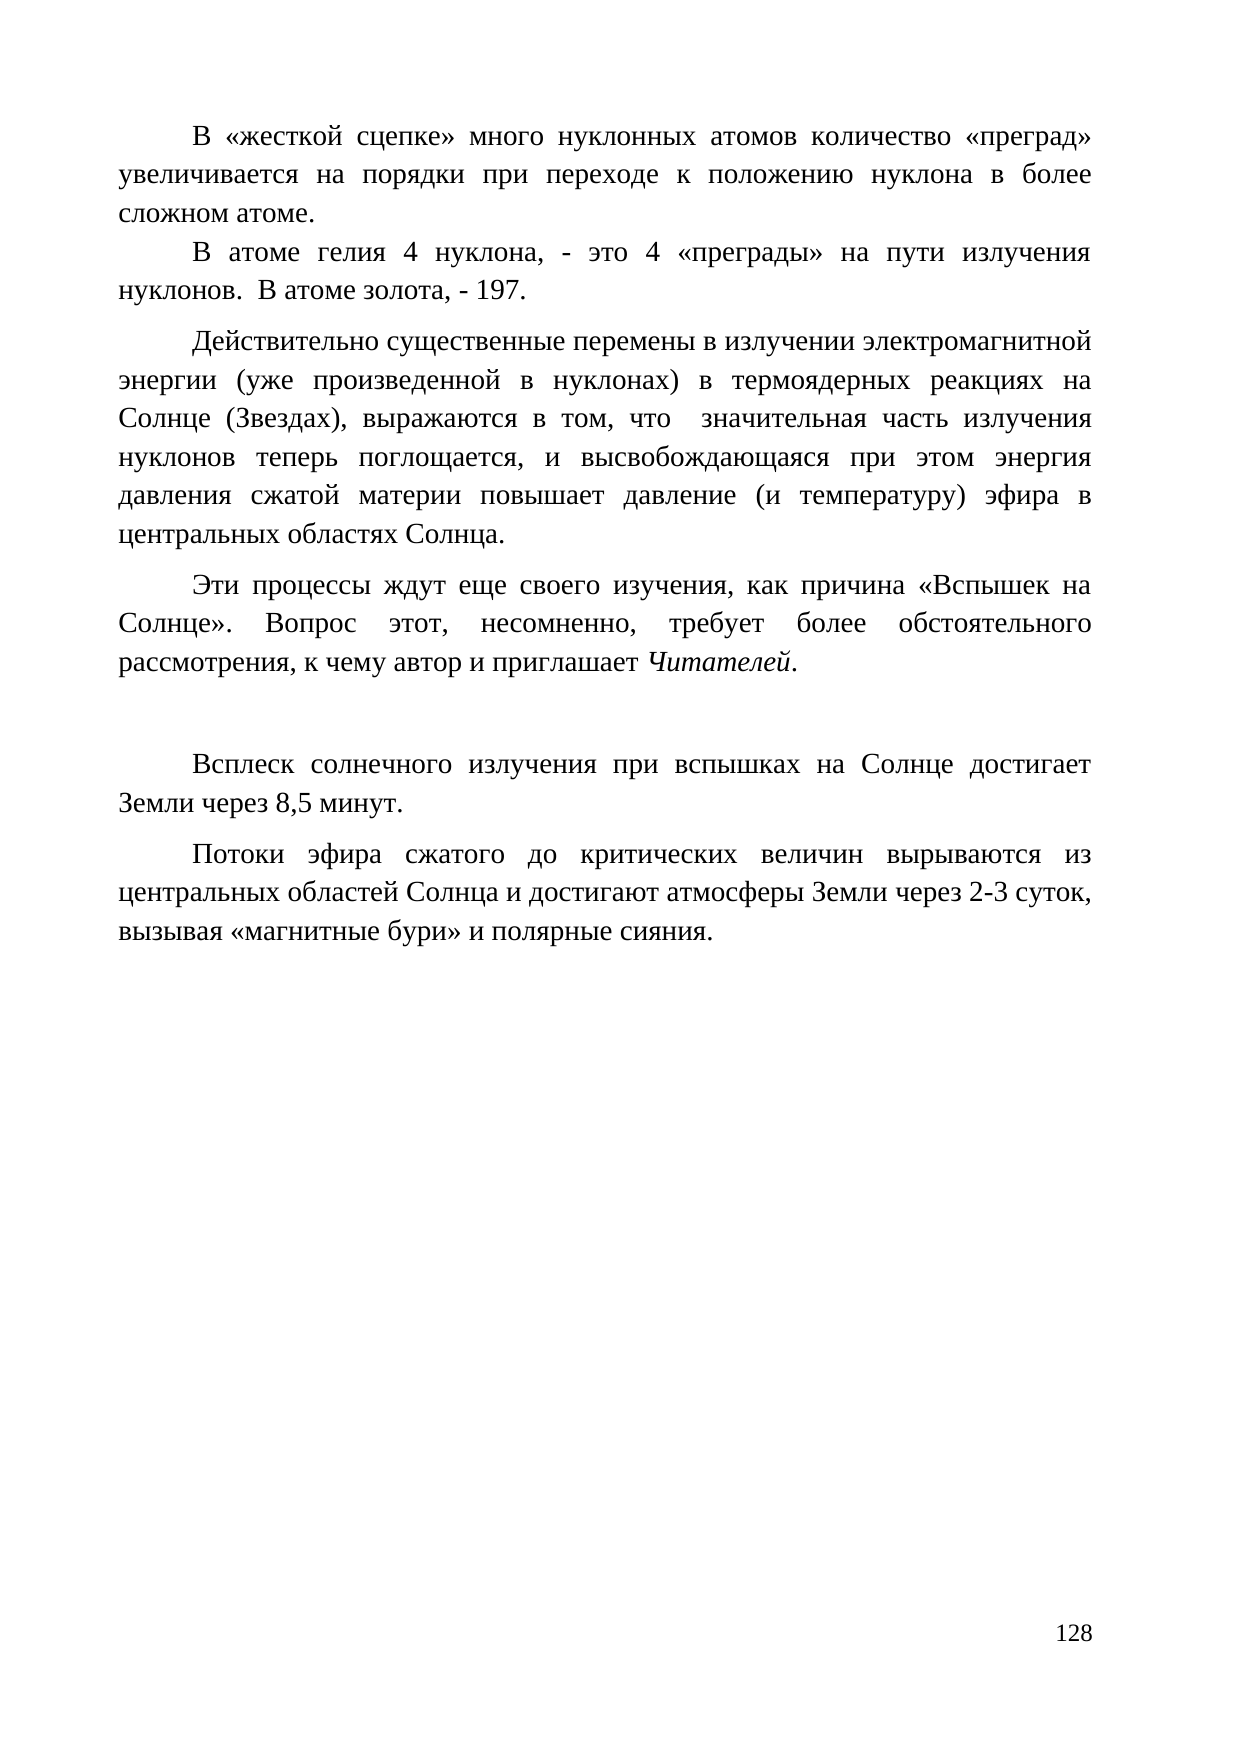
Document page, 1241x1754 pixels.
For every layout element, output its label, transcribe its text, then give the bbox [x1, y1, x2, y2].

text Эти процессы ждут еще своего изучения, как причина «Вспышек на Солнце». Вопрос этот, несомненно, требует более обстоятельного рассмотрения, к чему автор и приглашает Читателей. [118, 567, 1092, 678]
text Потоки эфира сжатого до критических величин вырываются из центральных областей Солнца и достигают атмосферы Земли через 2-3 суток, вызывая «магнитные бури» и полярные сияния. [118, 836, 1092, 946]
text Всплеск солнечного излучения при вспышках на Солнце достигает Земли через 8,5 минут. [118, 746, 1092, 818]
text В «жесткой сцепке» много нуклонных атомов количество «преград» увеличивается на порядки при переходе к положению нуклона в более сложном атоме. [118, 118, 1092, 229]
text Действительно существенные перемены в излучении электромагнитной энергии (уже произведенной в нуклонах) в термоядерных реакциях на Солнце (Звездах), выражаются в том, что значительная часть излучения нуклонов теперь поглощается, и высвобождающаяся при этом энергия давления сжатой материи повышает давление (и температуру) эфира в центральных областях Солнца. [118, 323, 1092, 549]
text В атоме гелия 4 нуклона, - это 4 «преграды» на пути излучения нуклонов. В атоме золота, - 197. [118, 234, 1092, 306]
